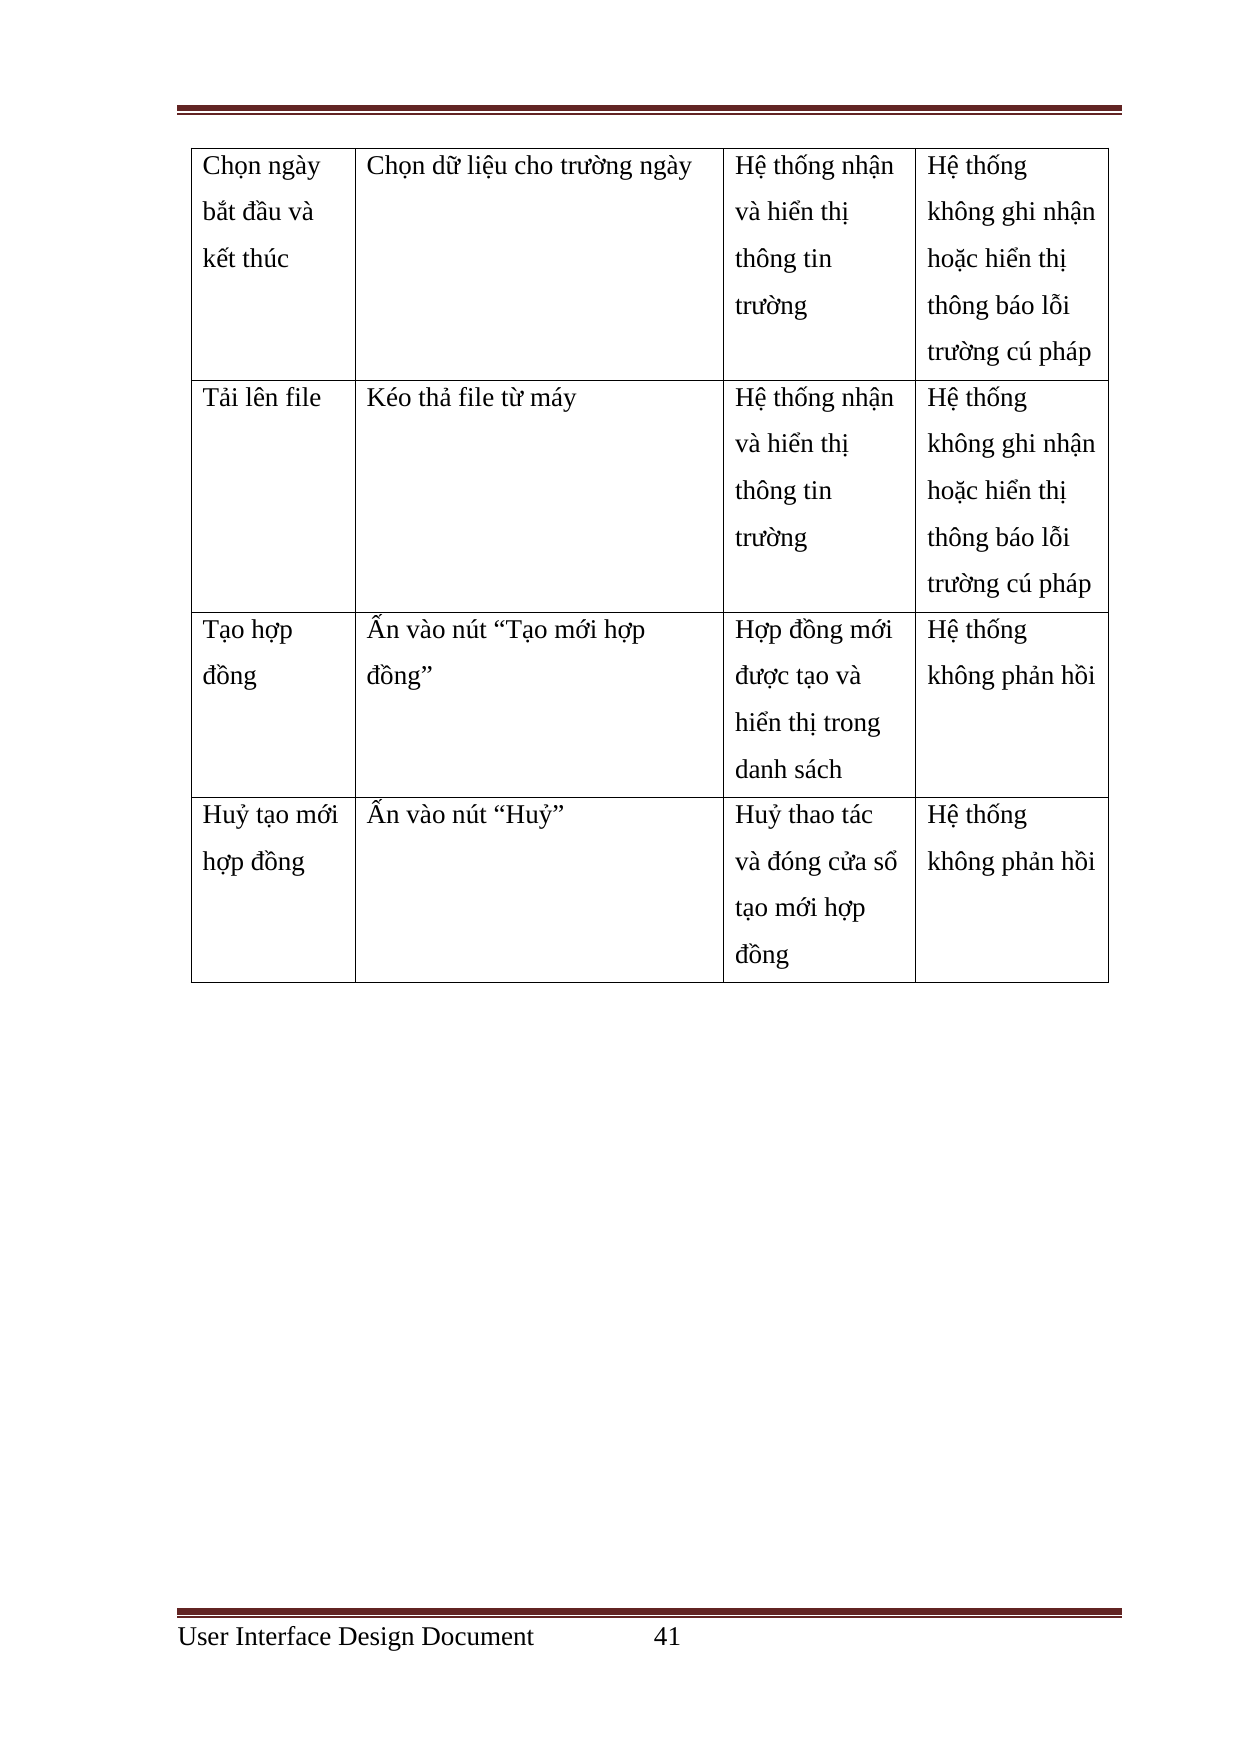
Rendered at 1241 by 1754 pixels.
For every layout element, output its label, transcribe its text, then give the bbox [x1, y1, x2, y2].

table_cell Ấn vào nút “Huỷ” [356, 798, 723, 982]
table_cell Hệ thống không phản hồi [916, 798, 1108, 982]
table_cell Chọn dữ liệu cho trường ngày [356, 149, 723, 380]
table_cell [916, 149, 1108, 380]
table_cell Tạo hợp đồng [192, 613, 355, 797]
table_cell Ấn vào nút “Tạo mới hợp đồng” [356, 613, 723, 797]
table_cell Huỷ tạo mới hợp đồng [192, 798, 355, 982]
table_cell Kéo thả file từ máy [356, 381, 723, 612]
table_cell Hệ thống nhận và hiển thị thông tin trường [724, 381, 915, 612]
table_cell Hệ thống không phản hồi [916, 613, 1108, 797]
table_cell Hợp đồng mới được tạo và hiển thị trong danh sách [724, 613, 915, 797]
table_cell Huỷ thao tác và đóng cửa sổ tạo mới hợp đồng [724, 798, 915, 982]
table_cell Chọn ngày bắt đầu và kết thúc [192, 149, 355, 380]
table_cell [724, 149, 915, 380]
table_cell Hệ thống không ghi nhận hoặc hiển thị thông báo lỗi trường cú pháp [916, 381, 1108, 612]
table_cell Tải lên file [192, 381, 355, 612]
